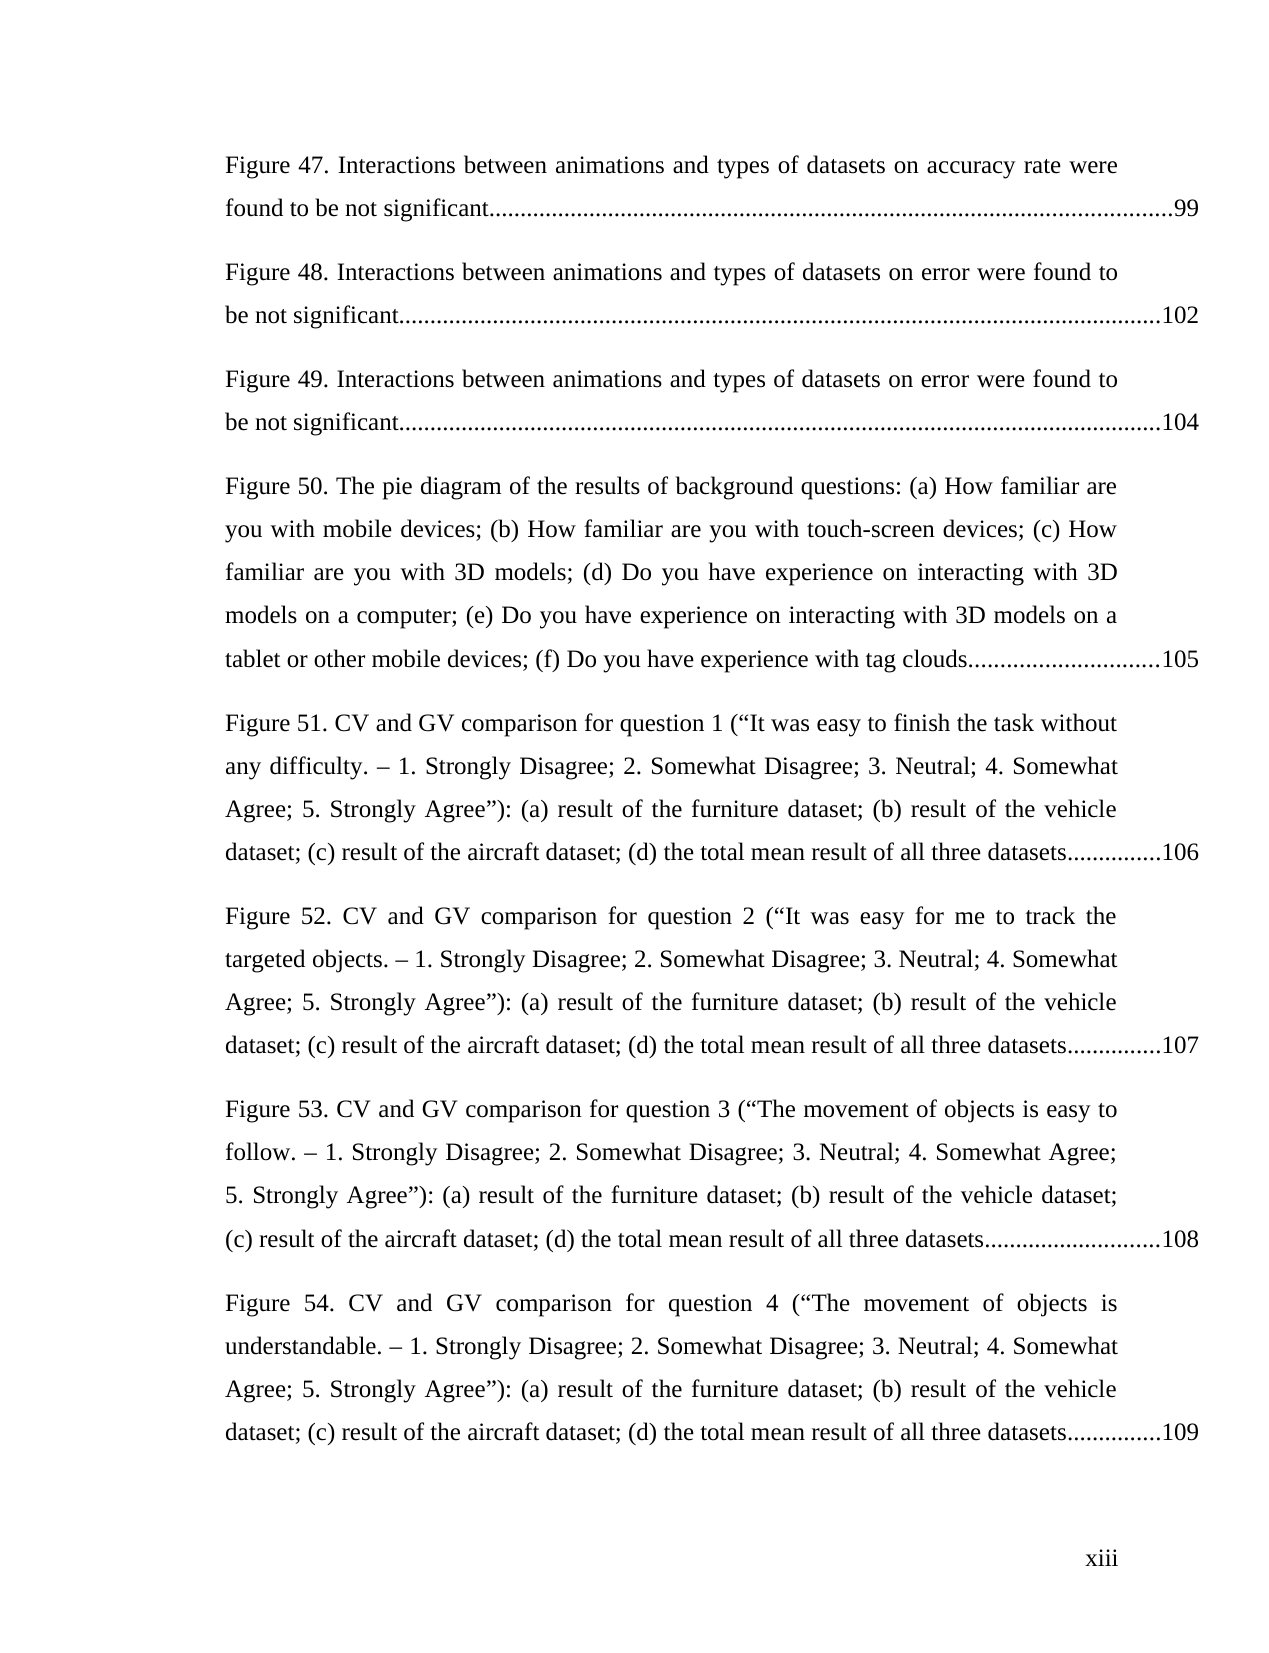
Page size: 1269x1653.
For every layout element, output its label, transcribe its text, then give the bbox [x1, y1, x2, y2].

text Figure 48. Interactions between animations and types of datasets on error were found to be not significant 102 [225, 257, 1119, 329]
text Figure 49. Interactions between animations and types of datasets on error were found to be not significant 104 [225, 364, 1119, 436]
text Figure 50. The pie diagram of the results of background questions: (a) How familiar are you with mobile devices; (b) How familiar are you with touch-screen devices; (c) How familiar are you with 3D models; (d) Do you have experience on interacting with 3D models on a computer; (e) Do you have experience on interacting with 3D models on a tablet or other mobile devices; (f) Do you have experience with tag clouds. 105 [225, 471, 1119, 672]
text Figure 53. CV and GV comparison for question 3 (“The movement of objects is easy to follow. – 1. Strongly Disagree; 2. Somewhat Disagree; 3. Neutral; 4. Somewhat Agree; 5. Strongly Agree”): (a) result of the furniture dataset; (b) result of the vehicle dataset; (c) result of the aircraft dataset; (d) the total mean result of all three datasets 108 [225, 1094, 1119, 1252]
text Figure 52. CV and GV comparison for question 2 (“It was easy for me to track the targeted objects. – 1. Strongly Disagree; 2. Somewhat Disagree; 3. Neutral; 4. Somewhat Agree; 5. Strongly Agree”): (a) result of the furniture dataset; (b) result of the vehicle dataset; (c) result of the aircraft dataset; (d) the total mean result of all three datasets 107 [225, 901, 1119, 1059]
text Figure 54. CV and GV comparison for question 4 (“The movement of objects is understandable. – 1. Strongly Disagree; 2. Somewhat Disagree; 3. Neutral; 4. Somewhat Agree; 5. Strongly Agree”): (a) result of the furniture dataset; (b) result of the vehicle dataset; (c) result of the aircraft dataset; (d) the total mean result of all three datasets 109 [225, 1288, 1119, 1446]
text Figure 51. CV and GV comparison for question 1 (“It was easy to finish the task without any difficulty. – 1. Strongly Disagree; 2. Somewhat Disagree; 3. Neutral; 4. Somewhat Agree; 5. Strongly Agree”): (a) result of the furniture dataset; (b) result of the vehicle dataset; (c) result of the aircraft dataset; (d) the total mean result of all three datasets 106 [225, 708, 1119, 866]
text Figure 47. Interactions between animations and types of datasets on accuracy rate were found to be not significant 99 [225, 150, 1119, 222]
